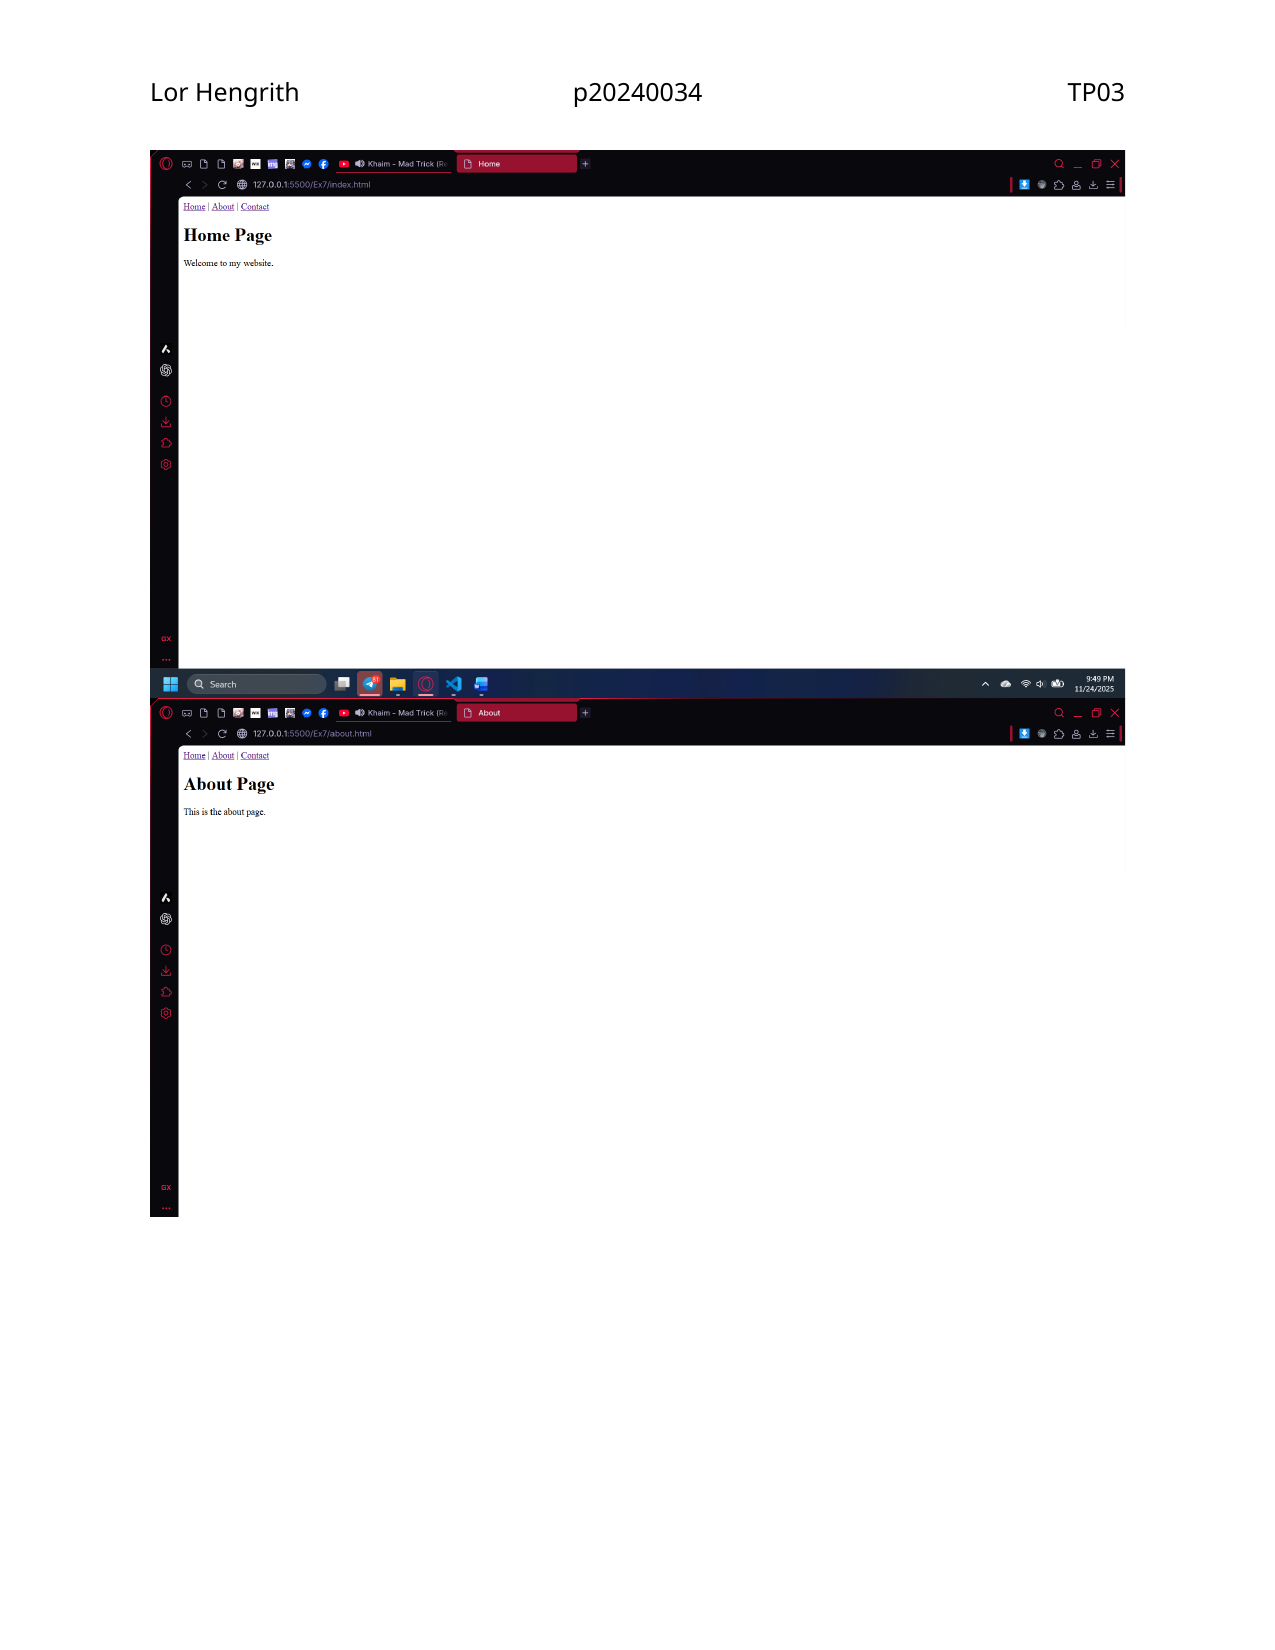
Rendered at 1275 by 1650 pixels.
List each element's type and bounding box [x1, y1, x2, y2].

picture [150, 150, 1125, 1217]
